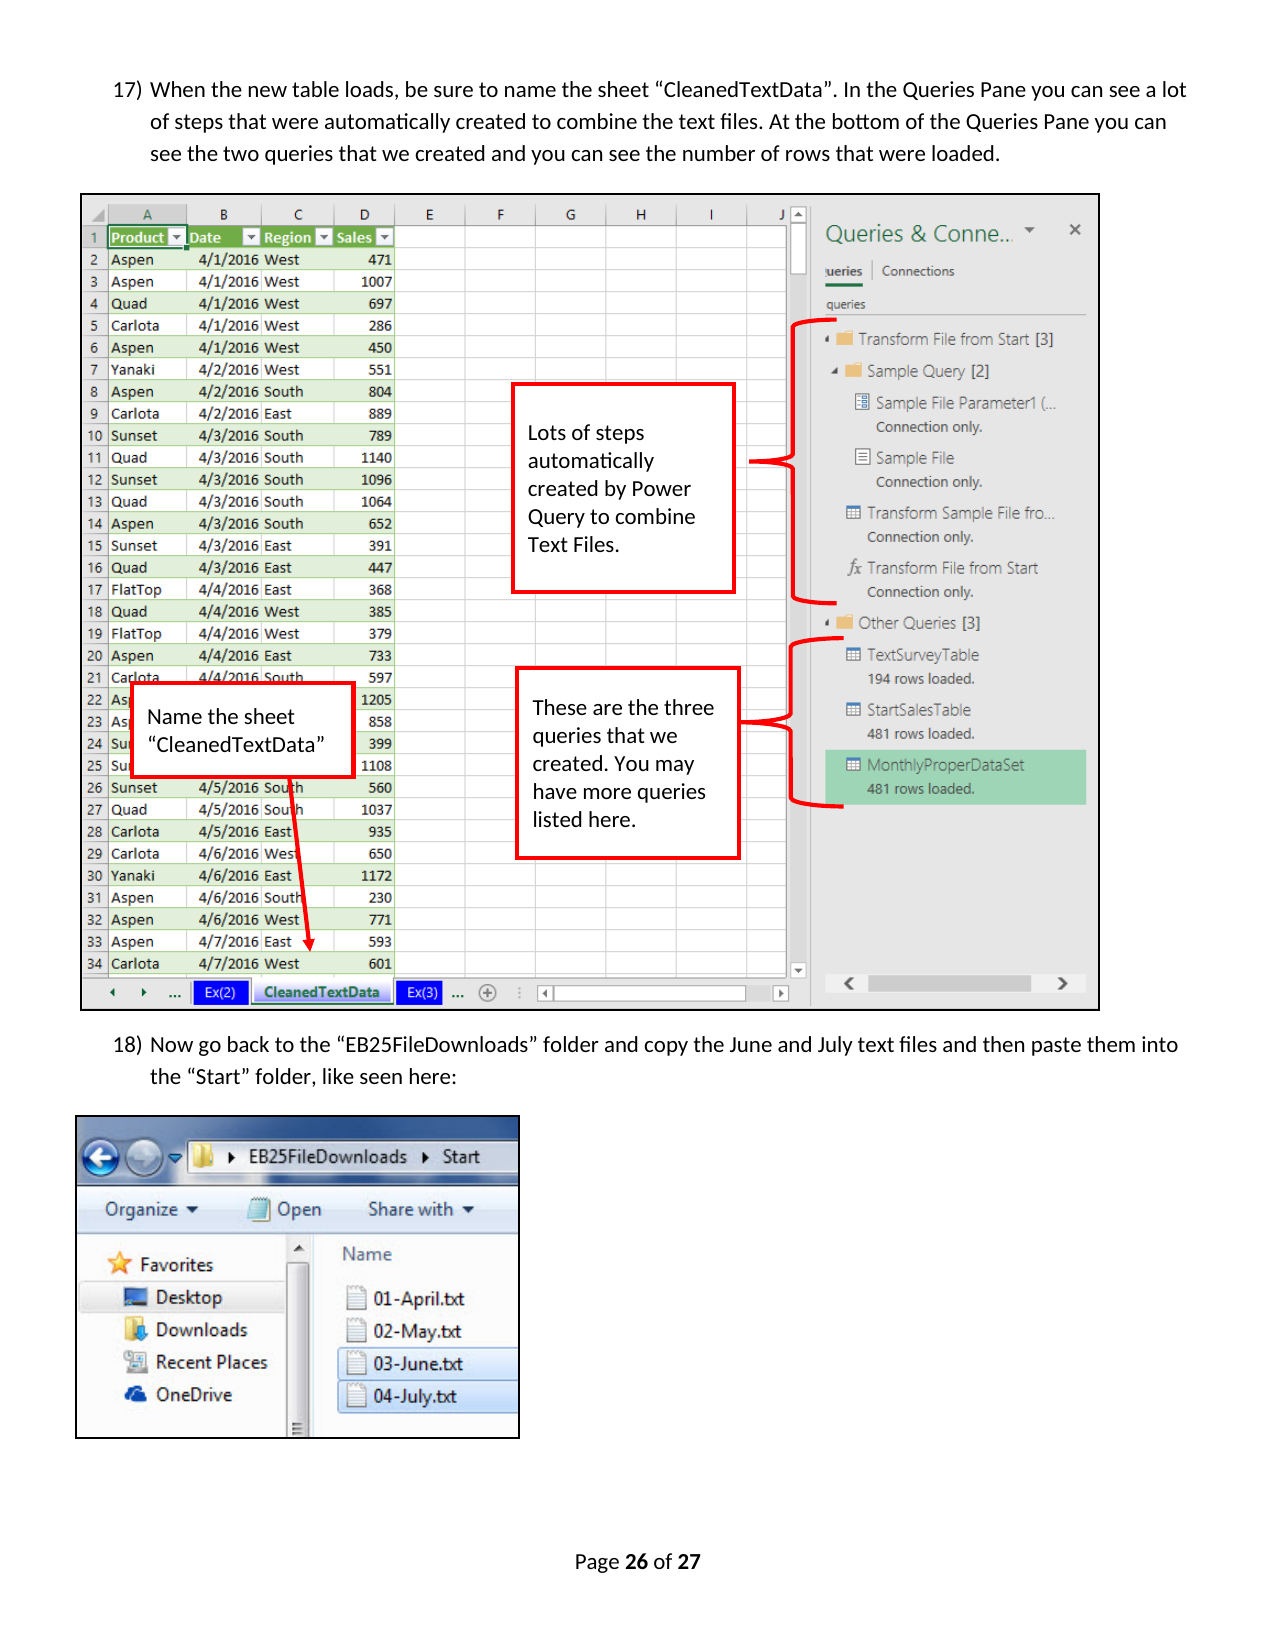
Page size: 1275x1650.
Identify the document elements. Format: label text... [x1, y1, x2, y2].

list When the new table loads, be sure to name the sheet “CleanedTextData”. In the Queries Pane you can see a lot of steps that were automatically created to combine the text files. At the bottom of the Queries Pane you can see the two queries that we created and you can see the number of rows that were loaded. [112, 75, 1200, 167]
list Now go back to the “EB25FileDownloads” folder and copy the June and July text files and then paste them into the “Start” folder, like seen here: [112, 1030, 1200, 1090]
picture [82, 195, 1098, 1009]
picture [77, 1117, 518, 1437]
